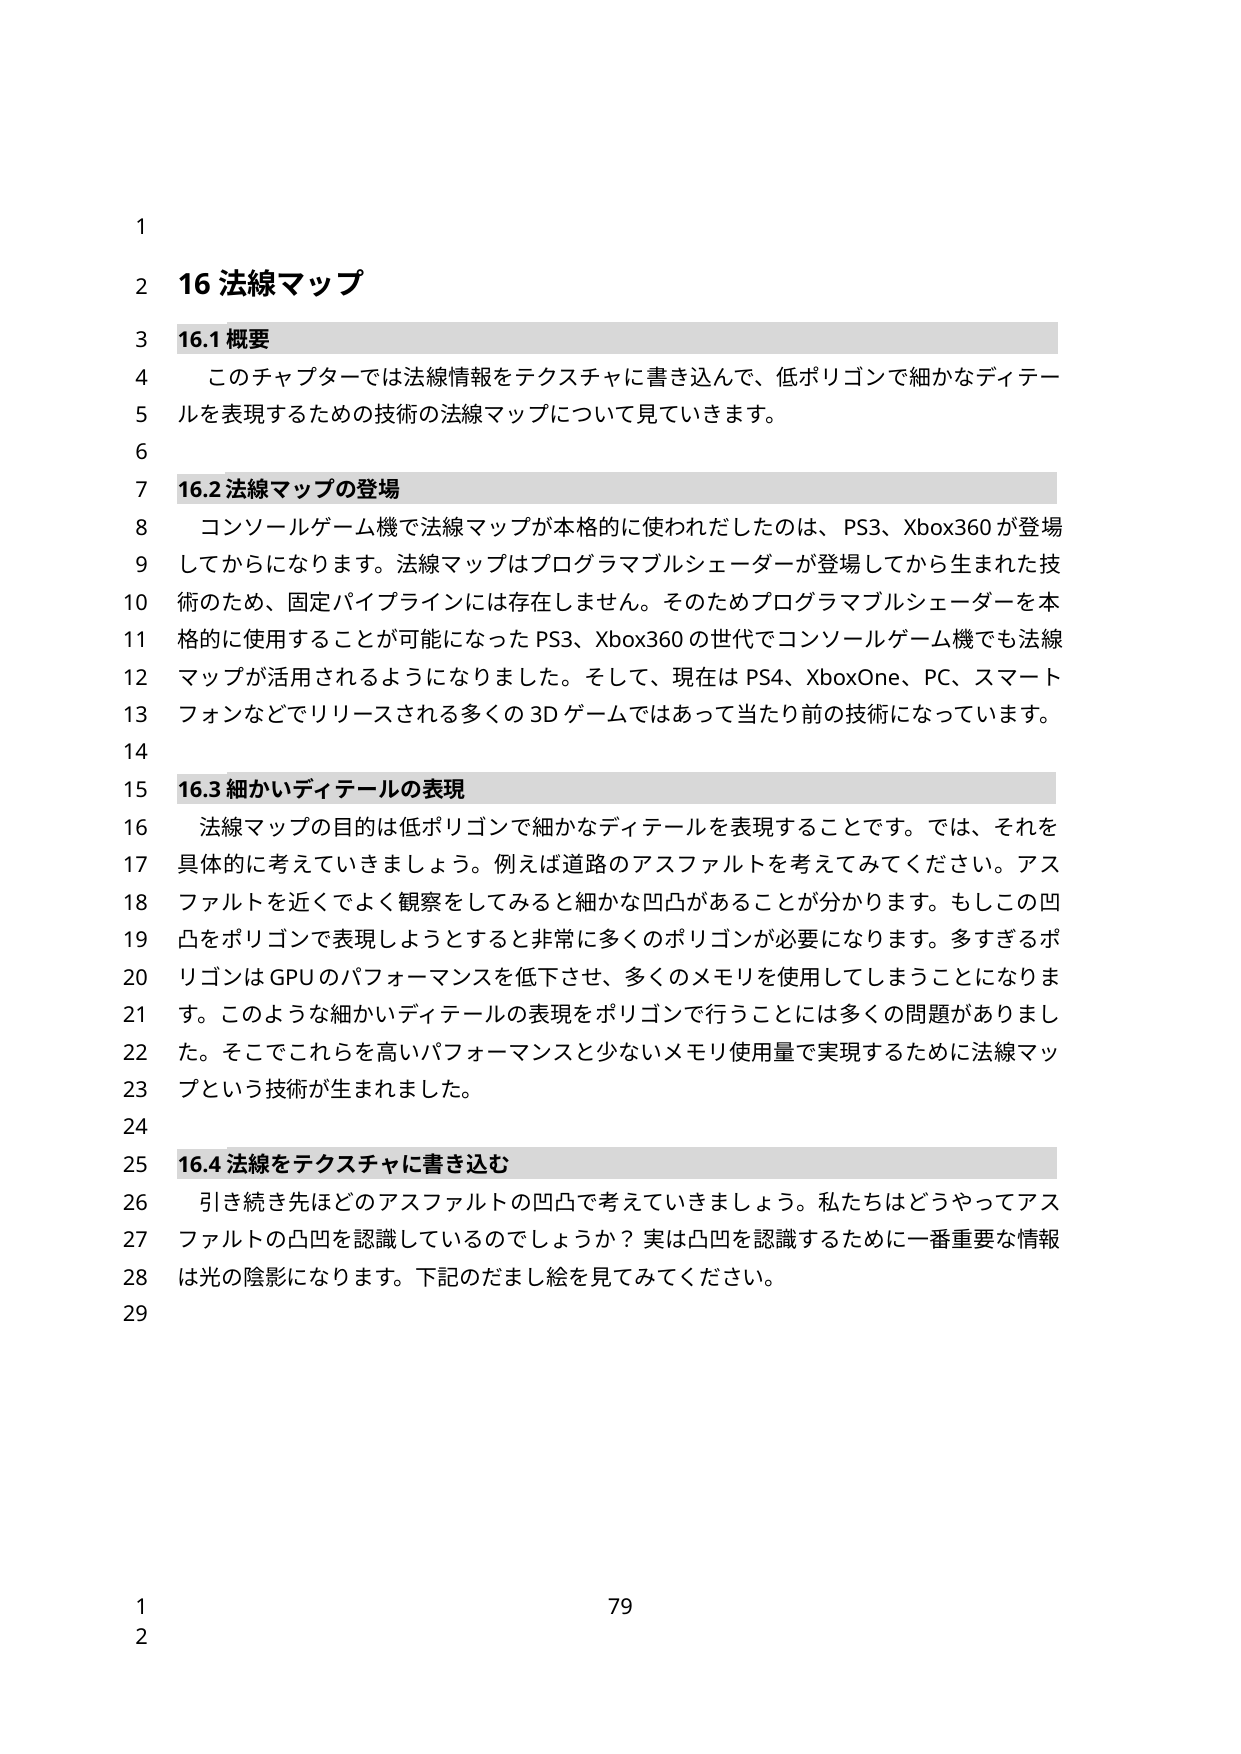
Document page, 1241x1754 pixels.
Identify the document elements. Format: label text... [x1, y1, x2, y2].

text 16 法線マップ [177, 244, 1063, 319]
text 引き続き先ほどのアスファルトの凹凸で考えていきましょう。私たちはどうやってアスファルトの凸凹を認識しているのでしょうか？ 実は凸凹を認識するために一番重要な情報は光の陰影になります。下記のだまし絵を見てみてください。 [177, 1182, 1063, 1294]
text 16.1 概要 [177, 319, 1063, 357]
text コンソールゲーム機で法線マップが本格的に使われだしたのは、PS3、Xbox360が登場してからになります。法線マップはプログラマブルシェーダーが登場してから生まれた技術のため、固定パイプラインには存在しません。そのためプログラマブルシェーダーを本格的に使用することが可能になったPS3、Xbox360の世代でコンソールゲーム機でも法線マップが活用されるようになりました。そして、現在はPS4、XboxOne、PC、スマートフォンなどでリリースされる多くの3Dゲームではあって当たり前の技術になっています。 [177, 507, 1063, 732]
text 法線マップの目的は低ポリゴンで細かなディテールを表現することです。では、それを具体的に考えていきましょう。例えば道路のアスファルトを考えてみてください。アスファルトを近くでよく観察をしてみると細かな凹凸があることが分かります。もしこの凹凸をポリゴンで表現しようとすると非常に多くのポリゴンが必要になります。多すぎるポリゴンはGPUのパフォーマンスを低下させ、多くのメモリを使用してしまうことになります。このような細かいディテールの表現をポリゴンで行うことには多くの問題がありました。そこでこれらを高いパフォーマンスと少ないメモリ使用量で実現するために法線マップという技術が生まれました。 [177, 807, 1063, 1107]
text 16.3 細かいディテールの表現 [177, 769, 1063, 807]
text 16.4 法線をテクスチャに書き込む [177, 1144, 1063, 1182]
text 16.2法線マップの登場 [177, 469, 1063, 507]
text このチャプターでは法線情報をテクスチャに書き込んで、低ポリゴンで細かなディテールを表現するための技術の法線マップについて見ていきます。 [177, 357, 1063, 432]
